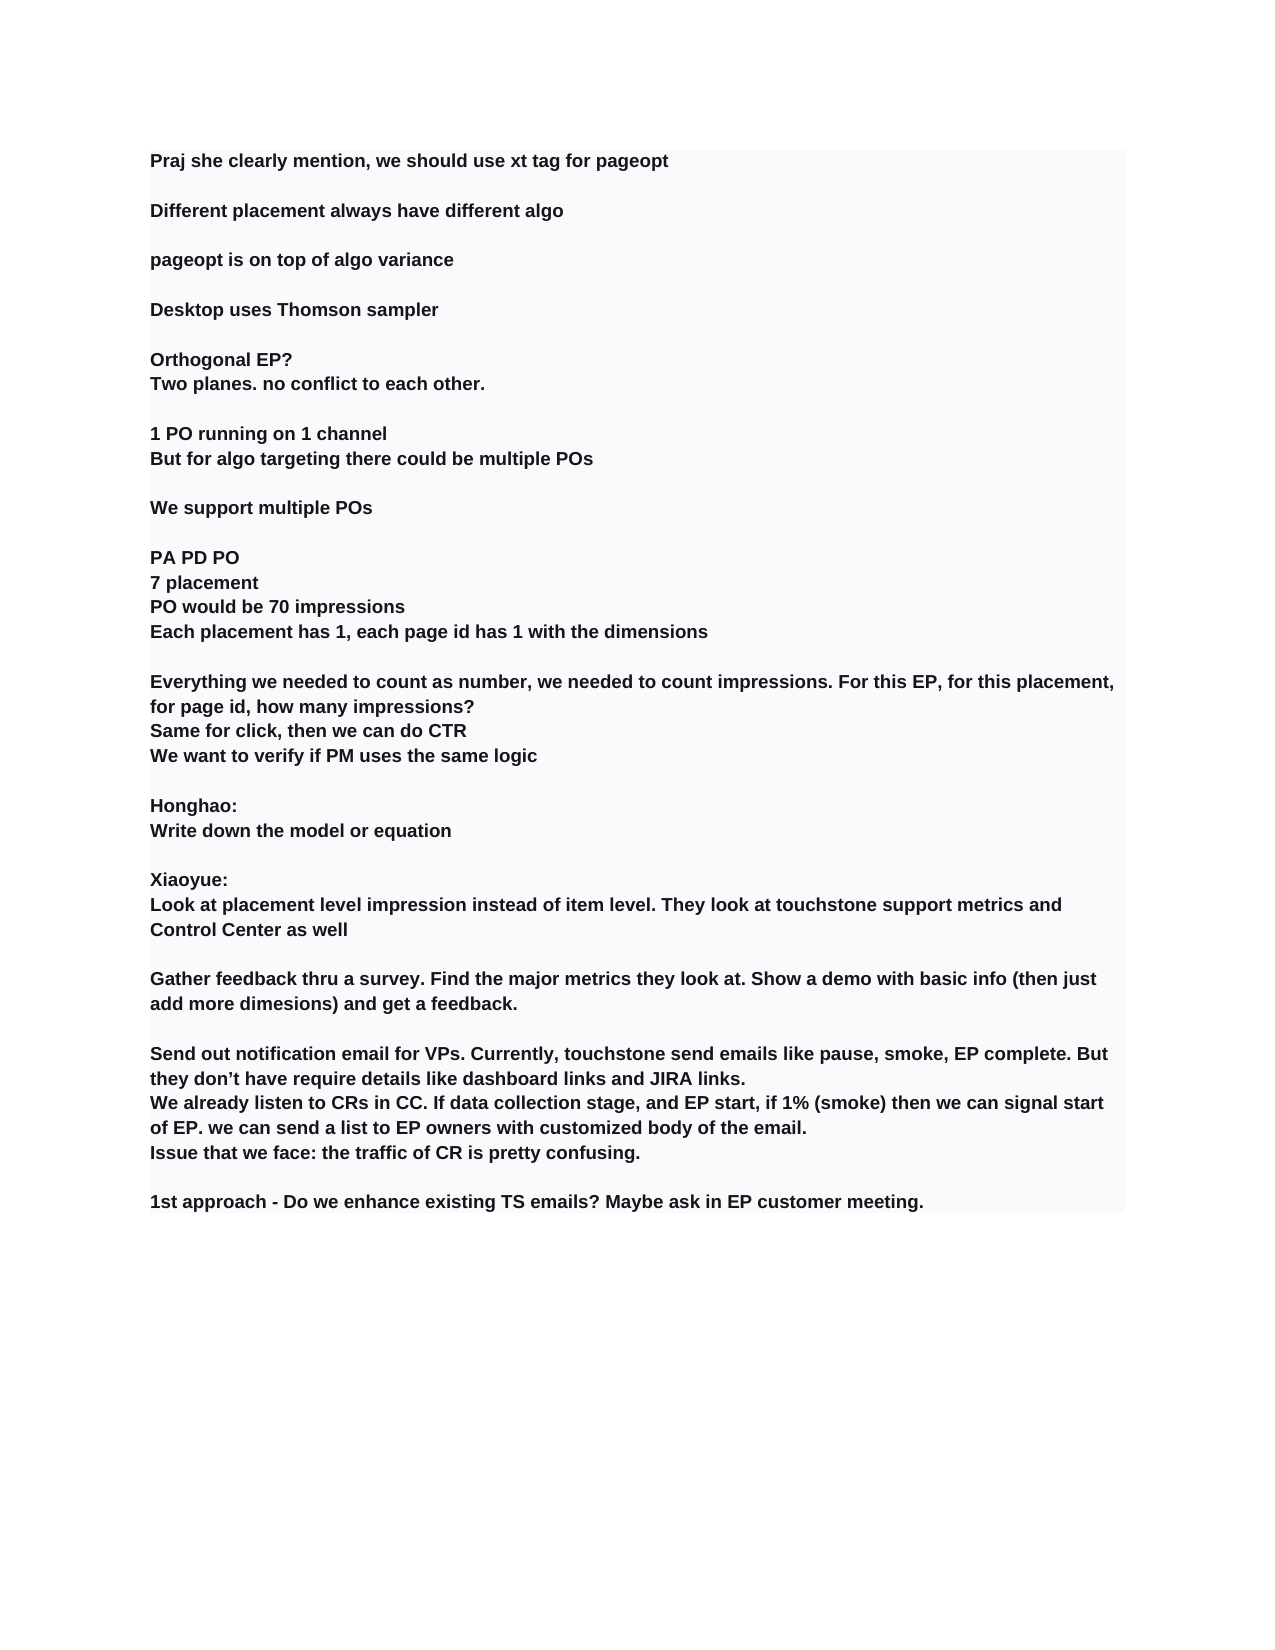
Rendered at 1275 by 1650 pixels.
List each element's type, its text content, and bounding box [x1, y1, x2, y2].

text But for algo targeting there could be multiple POs [150, 447, 1125, 469]
text We want to verify if PM uses the same logic [150, 745, 1125, 767]
text Everything we needed to count as number, we needed to count impressions. For this EP, for this placement, for page id, how many impressions? [150, 671, 1125, 717]
text Write down the model or equation [150, 819, 1125, 841]
text Look at placement level impression instead of item level. They look at touchstone support metrics and Control Center as well [150, 894, 1125, 940]
text Honghao: [150, 794, 1125, 816]
text Same for click, then we can do CTR [150, 720, 1125, 742]
text We support multiple POs [150, 497, 1125, 519]
text 1st approach - Do we enhance existing TS emails? Maybe ask in EP customer meeting. [150, 1191, 1125, 1213]
text Issue that we face: the traffic of CR is pretty confusing. [150, 1142, 1125, 1163]
text Praj she clearly mention, we should use xt tag for pageopt [150, 150, 1125, 172]
text pageopt is on top of algo variance [150, 249, 1125, 271]
text Send out notification email for VPs. Currently, touchstone send emails like pause, smoke, EP complete. But they don’t have require details like dashboard links and JIRA links. [150, 1042, 1125, 1089]
text PO would be 70 impressions [150, 596, 1125, 618]
text We already listen to CRs in CC. If data collection stage, and EP start, if 1% (smoke) then we can signal start of EP. we can send a list to EP owners with customized body of the email. [150, 1092, 1125, 1138]
text Desktop uses Thomson sampler [150, 299, 1125, 320]
text Xiaoyue: [150, 869, 1125, 891]
text Two planes. no conflict to each other. [150, 373, 1125, 395]
text Each placement has 1, each page id has 1 with the dimensions [150, 621, 1125, 643]
text 1 PO running on 1 channel [150, 423, 1125, 444]
text Orthogonal EP? [150, 348, 1125, 370]
text Different placement always have different algo [150, 199, 1125, 221]
text Gather feedback thru a survey. Find the major metrics they look at. Show a demo with basic info (then just add more dimesions) and get a feedback. [150, 968, 1125, 1014]
text 7 placement [150, 571, 1125, 593]
text PA PD PO [150, 547, 1125, 568]
